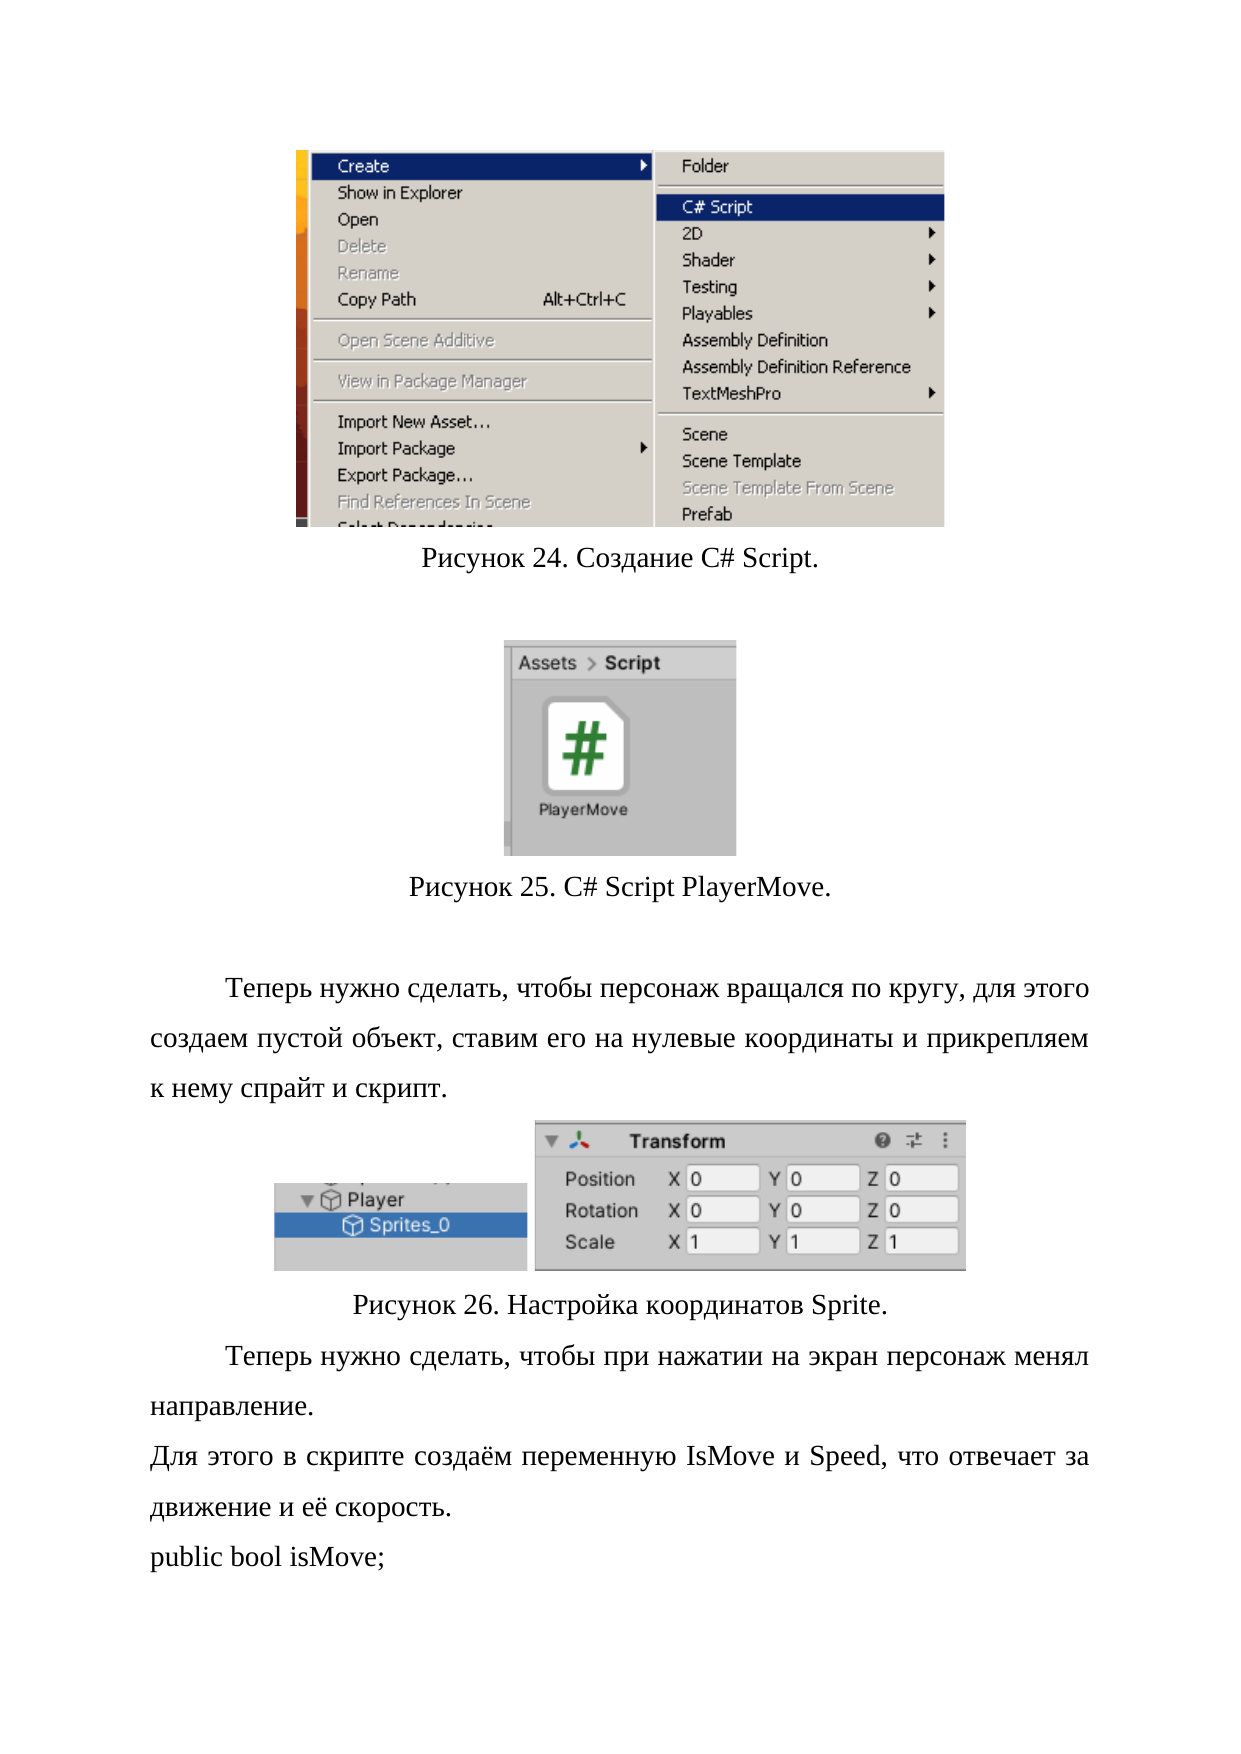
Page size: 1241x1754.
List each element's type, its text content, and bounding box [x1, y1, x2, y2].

picture [274, 1183, 528, 1271]
picture [503, 640, 737, 856]
picture [296, 150, 945, 527]
text public bool isMove; [150, 1539, 1090, 1572]
text Рисунок 26. Настройка координатов Sprite. [150, 1287, 1090, 1321]
text Теперь нужно сделать, чтобы персонаж вращался по кругу, для этого создаем пустой объект, ставим его на нулевые координаты и прикрепляем к нему спрайт и скрипт. [150, 970, 1090, 1104]
text Рисунок 24. Создание С# Script. [150, 540, 1090, 573]
text Рисунок 25. С# Script PlayerMove. [150, 869, 1090, 903]
picture [534, 1120, 966, 1271]
text Теперь нужно сделать, чтобы при нажатии на экран персонаж менял направление. [150, 1338, 1090, 1422]
text Для этого в скрипте создаём переменную IsMove и Speed, что отвечает за движение и её скорость. [150, 1438, 1090, 1522]
